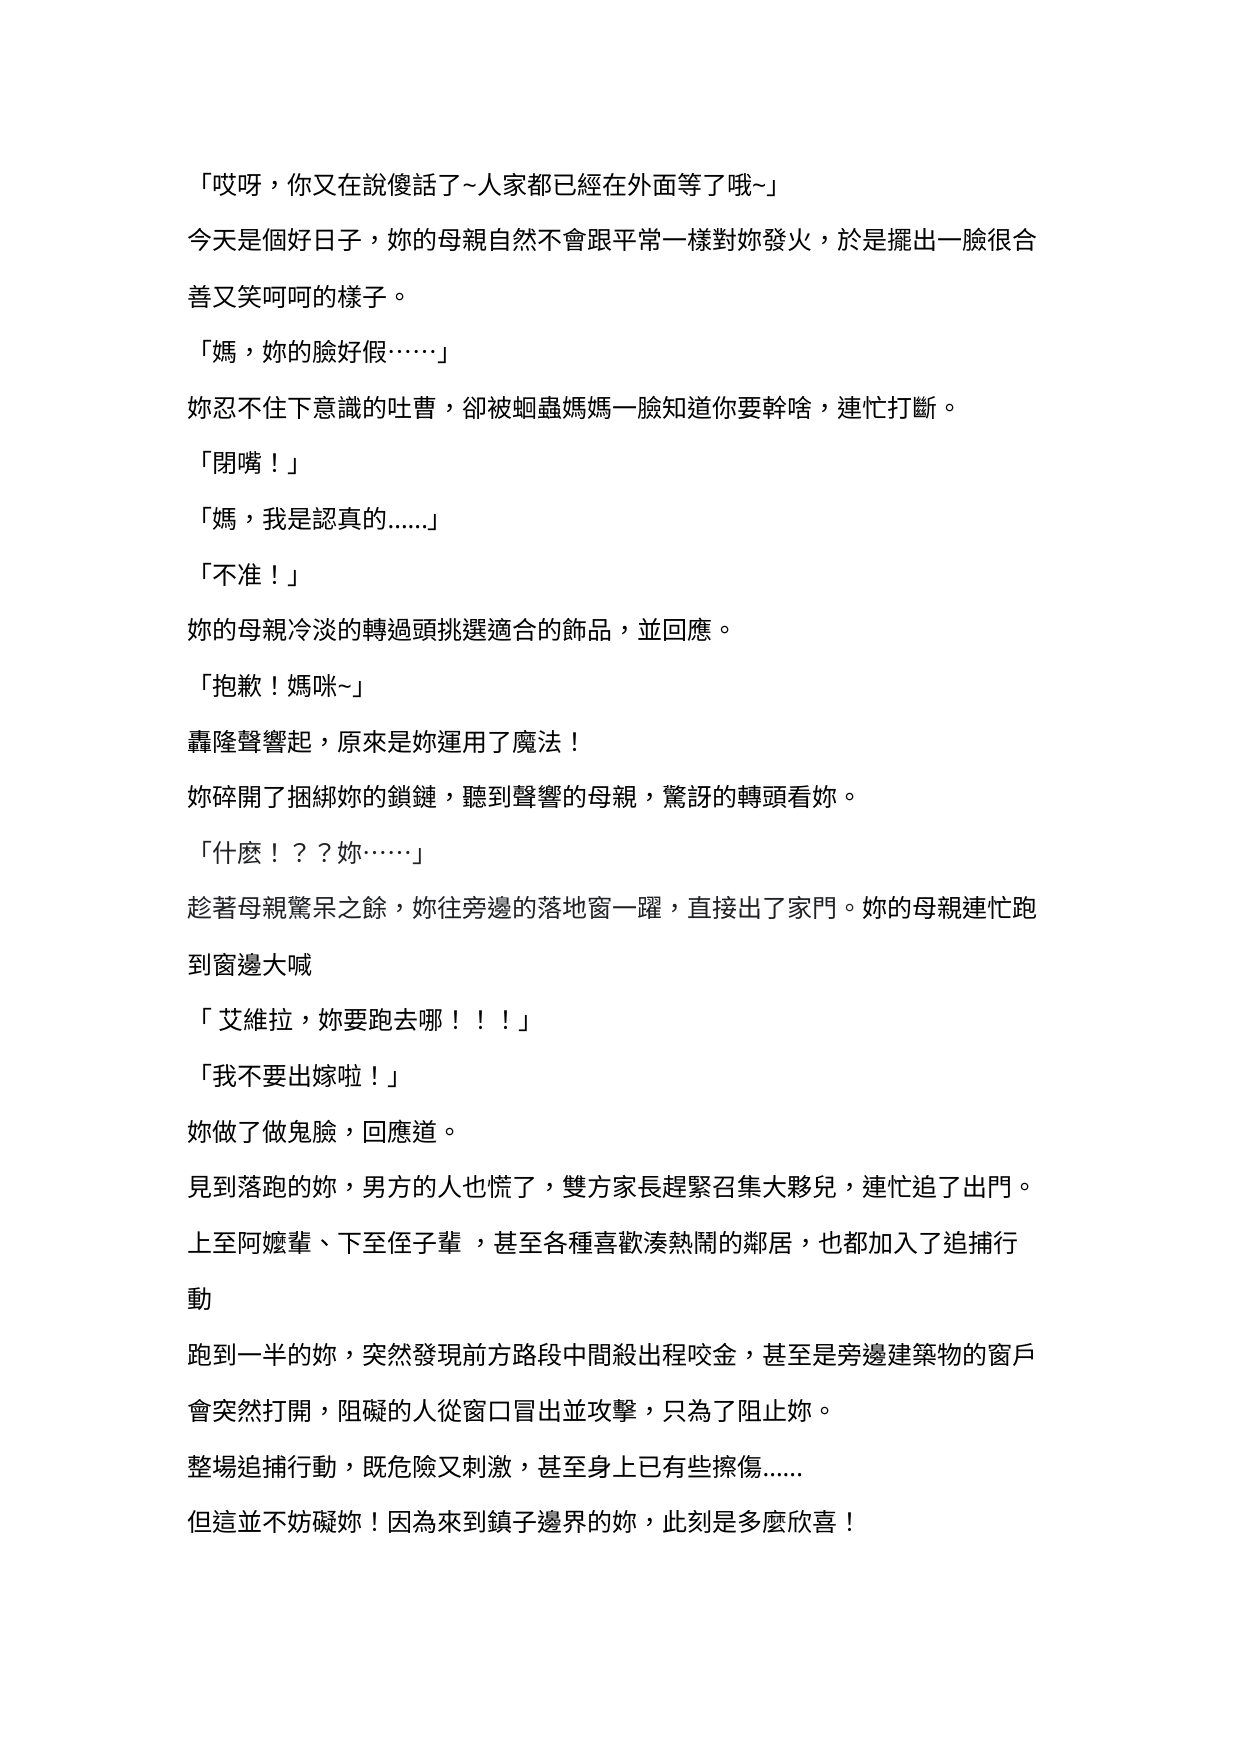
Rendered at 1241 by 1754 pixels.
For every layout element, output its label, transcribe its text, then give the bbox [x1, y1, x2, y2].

text 妳碎開了捆綁妳的鎖鏈，聽到聲響的母親，驚訝的轉頭看妳。 [187, 777, 1053, 814]
text 「抱歉！媽咪~」 [187, 666, 1053, 703]
text 「閉嘴！」 [187, 443, 1053, 481]
text 妳做了做鬼臉，回應道。 [187, 1111, 1053, 1149]
text 今天是個好日子，妳的母親自然不會跟平常一樣對妳發火，於是擺出一臉很合善又笑呵呵的樣子。 [187, 220, 1053, 314]
text 「我不要出嫁啦！」 [187, 1056, 1053, 1093]
text 妳忍不住下意識的吐曹，卻被蛔蟲媽媽一臉知道你要幹啥，連忙打斷。 [187, 388, 1053, 425]
text 整場追捕行動，既危險又刺激，甚至身上已有些擦傷...... [187, 1446, 1053, 1484]
text 「什麽！？？妳……」 [187, 833, 1053, 870]
text 「媽，妳的臉好假……」 [187, 332, 1053, 369]
text 「哎呀，你又在說傻話了~人家都已經在外面等了哦~」 [187, 164, 1053, 202]
text 轟隆聲響起，原來是妳運用了魔法！ [187, 721, 1053, 759]
text 見到落跑的妳，男方的人也慌了，雙方家長趕緊召集大夥兒，連忙追了出門。 [187, 1167, 1053, 1204]
text 「不准！」 [187, 554, 1053, 592]
text 上至阿嬤輩、下至侄子輩 ，甚至各種喜歡湊熱鬧的鄰居，也都加入了追捕行動 [187, 1223, 1053, 1316]
text 「媽，我是認真的......」 [187, 499, 1053, 536]
text 「 艾維拉，妳要跑去哪！！！」 [187, 1000, 1053, 1038]
text 但這並不妨礙妳！因為來到鎮子邊界的妳，此刻是多麼欣喜！ [187, 1502, 1053, 1539]
text 趁著母親驚呆之餘，妳往旁邊的落地窗一躍，直接出了家門。妳的母親連忙跑到窗邊大喊 [187, 888, 1053, 982]
text 妳的母親冷淡的轉過頭挑選適合的飾品，並回應。 [187, 610, 1053, 648]
text 跑到一半的妳，突然發現前方路段中間殺出程咬金，甚至是旁邊建築物的窗戶會突然打開，阻礙的人從窗口冒出並攻擊，只為了阻止妳。 [187, 1334, 1053, 1428]
